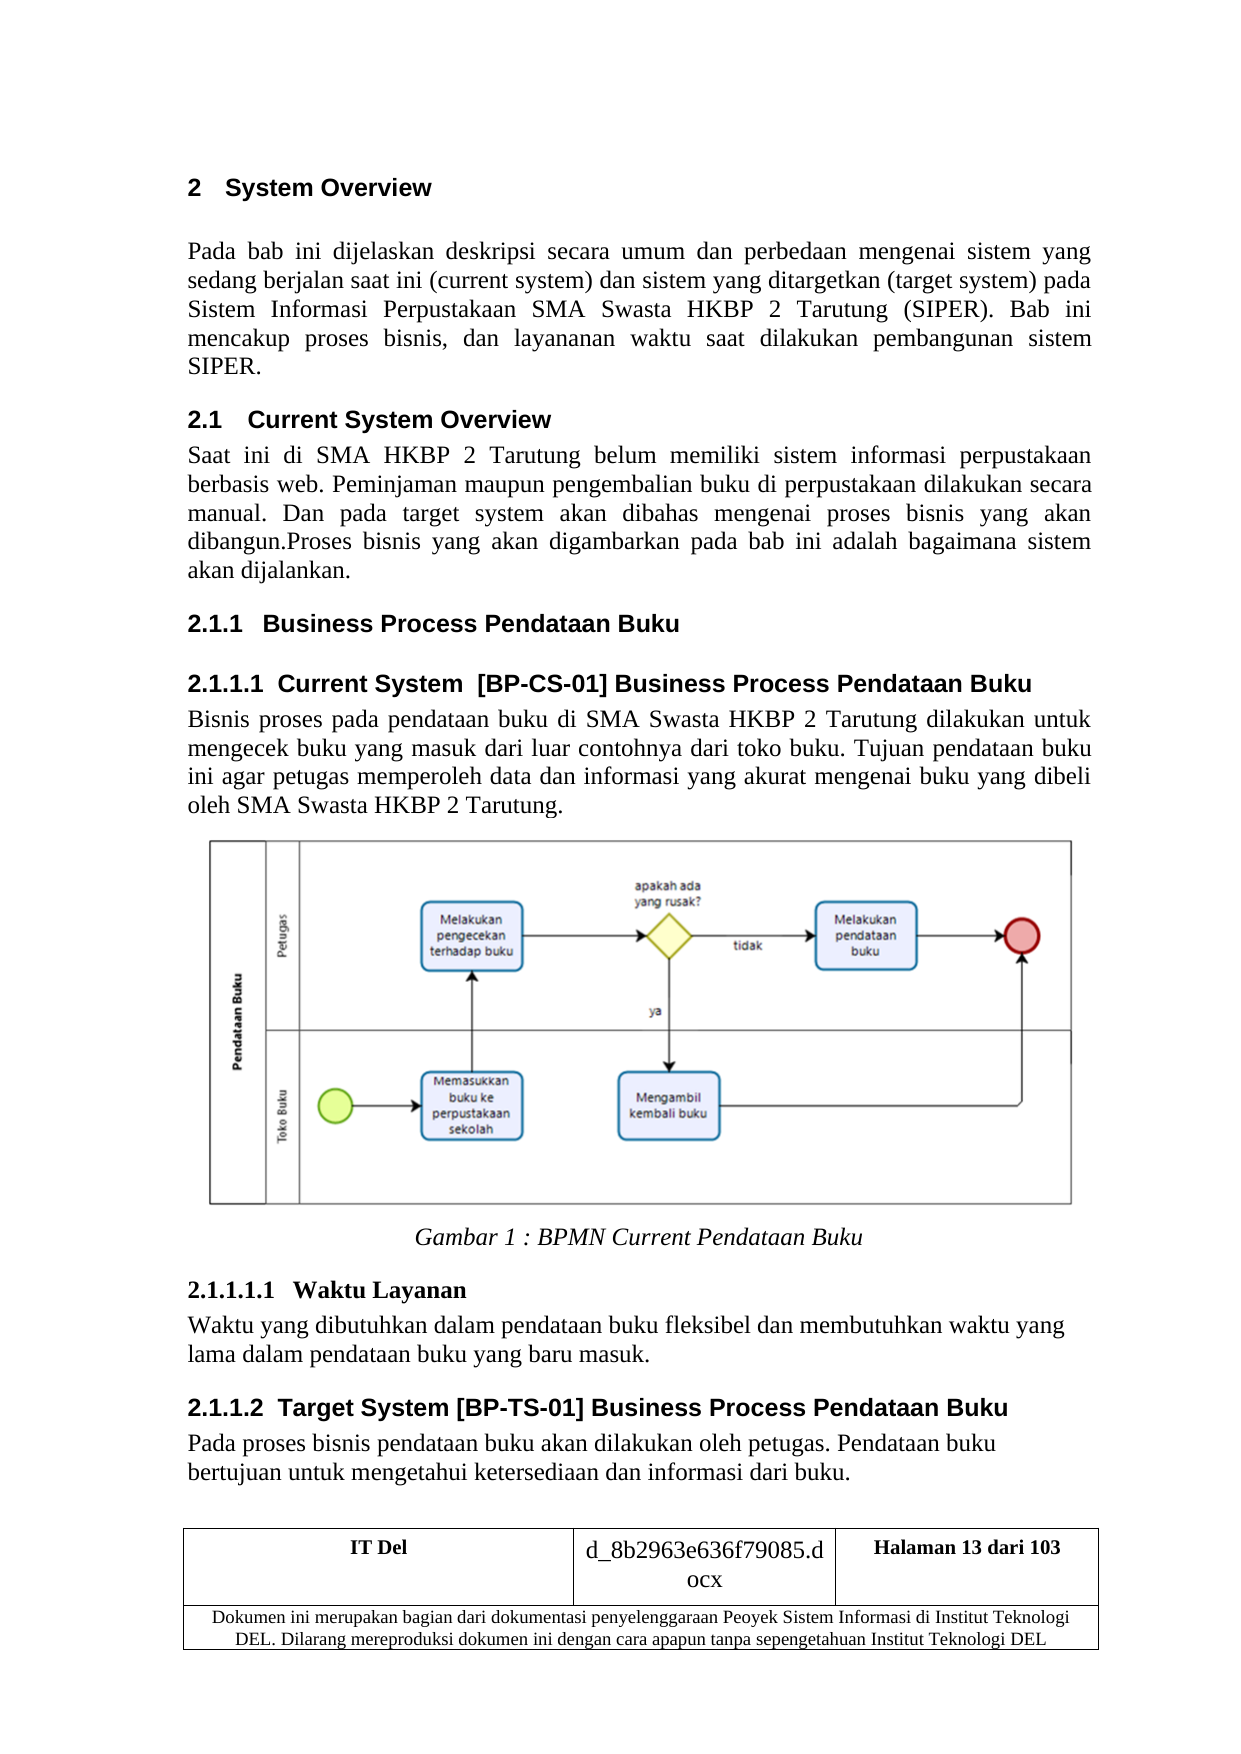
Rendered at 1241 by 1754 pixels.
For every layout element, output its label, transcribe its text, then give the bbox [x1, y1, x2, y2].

text Bisnis proses pada pendataan buku di SMA Swasta HKBP 2 Tarutung dilakukan untuk mengecek buku yang masuk dari luar contohnya dari toko buku. Tujuan pendataan buku ini agar petugas memperoleh data dan informasi yang akurat mengenai buku yang dibeli oleh SMA Swasta HKBP 2 Tarutung. [187, 704, 1092, 818]
picture [187, 818, 1093, 1222]
text Pada bab ini dijelaskan deskripsi secara umum dan perbedaan mengenai sistem yang sedang berjalan saat ini (current system) dan sistem yang ditargetkan (target system) pada Sistem Informasi Perpustakaan SMA Swasta HKBP 2 Tarutung (SIPER). Bab ini mencakup proses bisnis, dan layananan waktu saat dilakukan pembangunan sistem SIPER. [187, 236, 1092, 380]
text Saat ini di SMA HKBP 2 Tarutung belum memiliki sistem informasi perpustakaan berbasis web. Peminjaman maupun pengembalian buku di perpustakaan dilakukan secara manual. Dan pada target system akan dibahas mengenai proses bisnis yang akan dibangun.Proses bisnis yang akan digambarkan pada bab ini adalah bagaimana sistem akan dijalankan. [187, 440, 1092, 584]
subtitle Target System [BP-TS-01] Business Process Pendataan Buku [187, 1393, 1092, 1422]
subtitle Current System Overview [187, 405, 1092, 434]
subtitle Waktu Layanan [187, 1275, 1092, 1304]
text Pada proses bisnis pendataan buku akan dilakukan oleh petugas. Pendataan buku bertujuan untuk mengetahui ketersediaan dan informasi dari buku. [187, 1428, 1092, 1485]
subtitle Current System [BP-CS-01] Business Process Pendataan Buku [187, 669, 1092, 698]
subtitle Business Process Pendataan Buku [187, 609, 1092, 638]
text Gambar 1 : BPMN Current Pendataan Buku [187, 1222, 1092, 1250]
subtitle System Overview [187, 173, 1092, 201]
text Waktu yang dibutuhkan dalam pendataan buku fleksibel dan membutuhkan waktu yang lama dalam pendataan buku yang baru masuk. [187, 1310, 1092, 1368]
